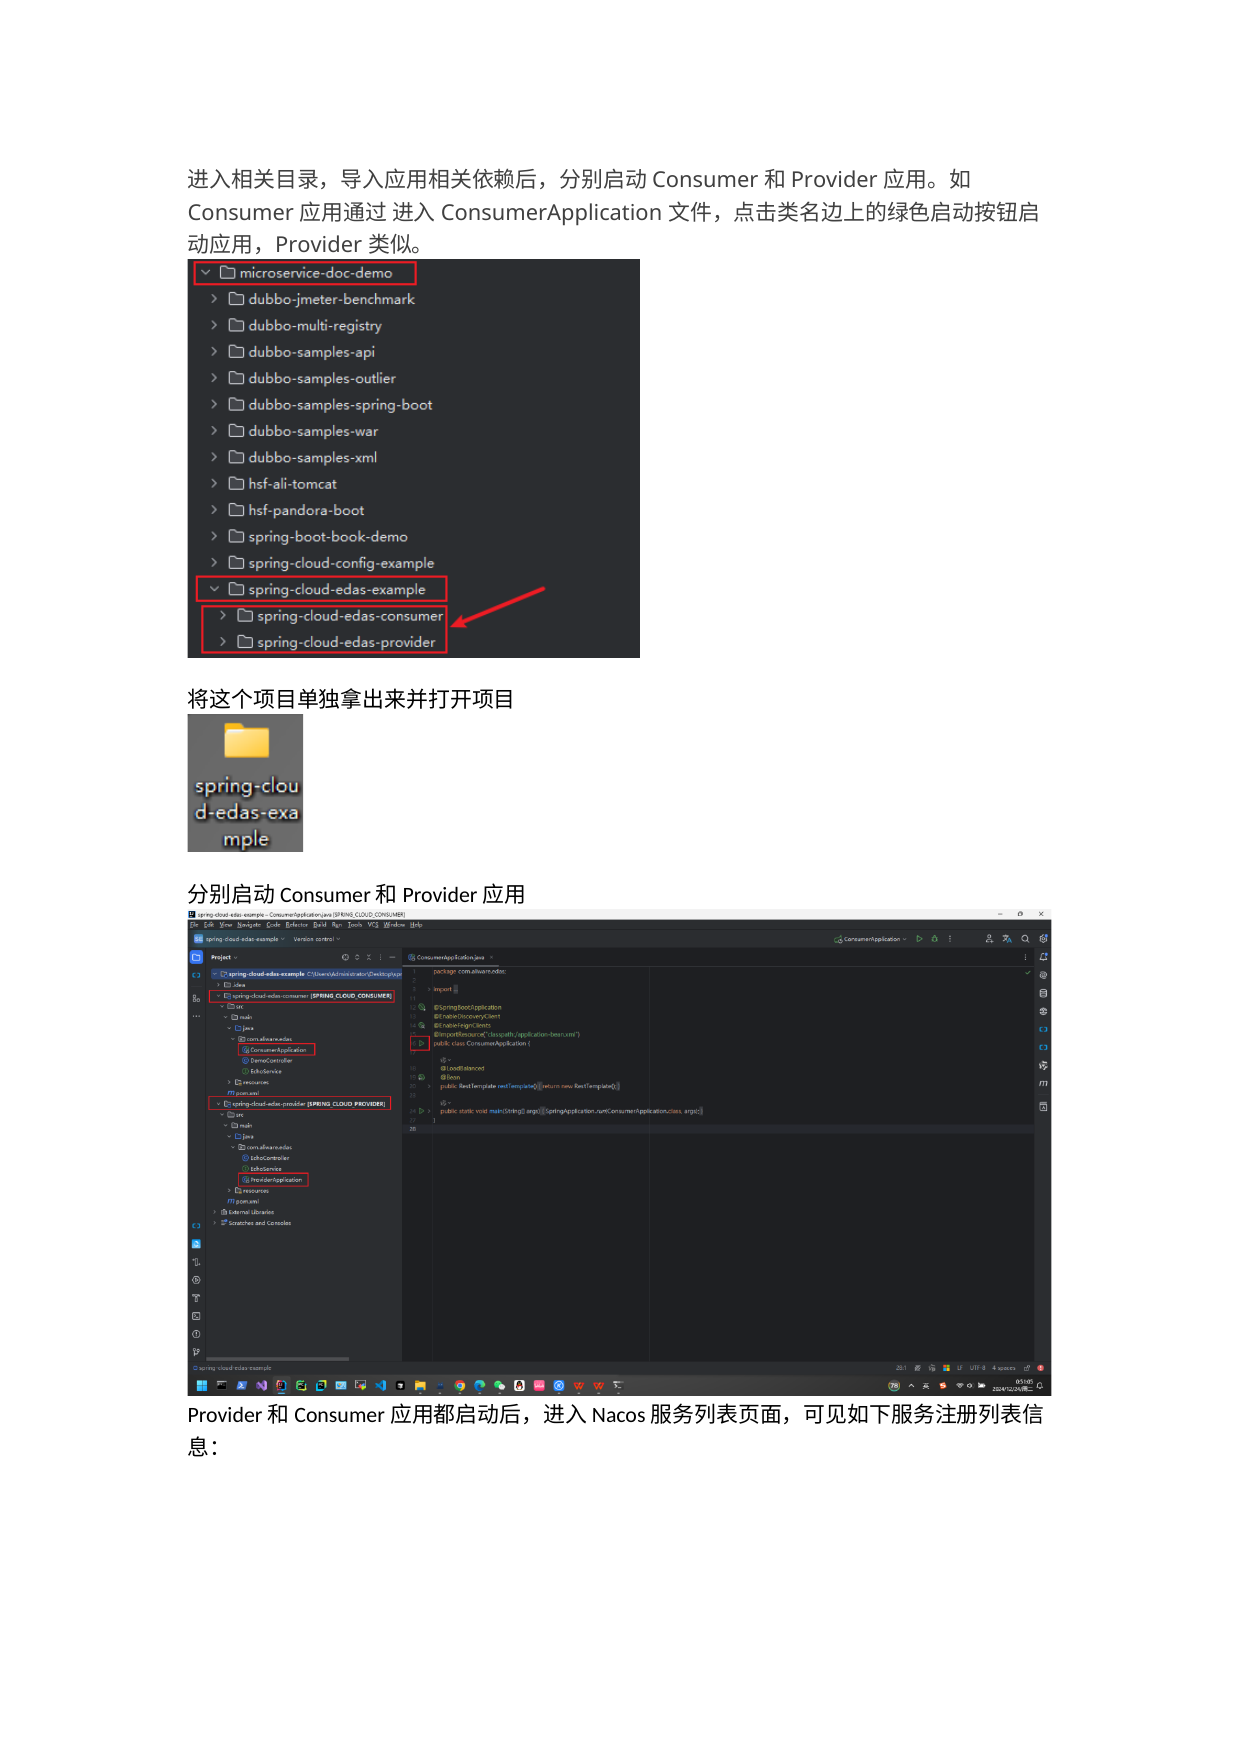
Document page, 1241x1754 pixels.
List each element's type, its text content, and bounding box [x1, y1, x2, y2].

text 分别启动 Consumer 和 Provider 应⽤ [187, 877, 1053, 909]
text 进⼊相关⽬录，导⼊应⽤相关依赖后，分别启动 Consumer 和 Provider 应⽤。如 Consumer 应⽤通过 进⼊ ConsumerApplication ⽂件，点击类名边上的绿⾊启动按钮启动应⽤，Provider 类似。 [187, 162, 1053, 259]
picture [187, 909, 1052, 1396]
picture [187, 714, 304, 852]
picture [187, 259, 640, 658]
text Provider 和 Consumer 应⽤都启动后，进⼊ Nacos 服务列表⻚⾯，可⻅如下服务注册列表信息： [187, 1397, 1053, 1462]
text 将这个项目单独拿出来并打开项目 [187, 682, 1053, 714]
